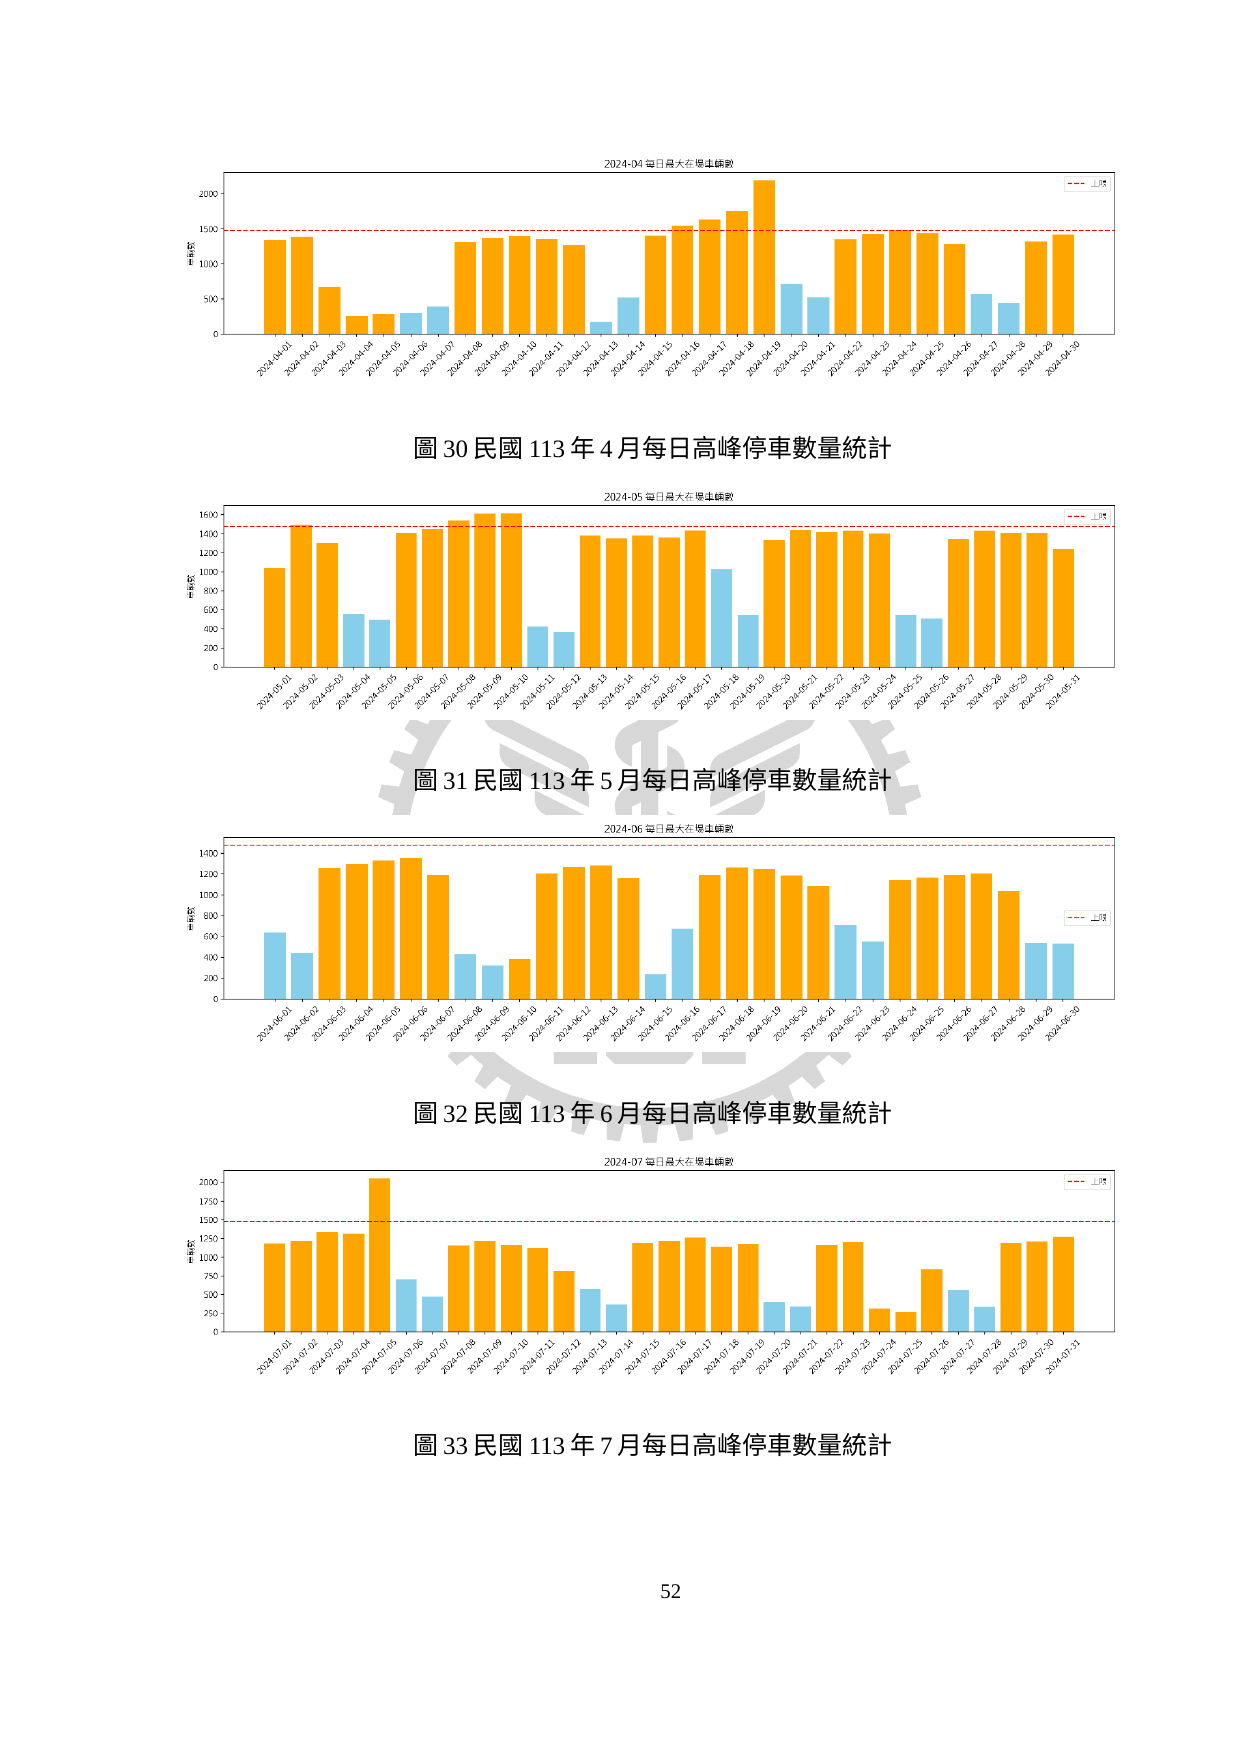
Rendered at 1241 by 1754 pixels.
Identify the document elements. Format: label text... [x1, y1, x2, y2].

picture [177, 1148, 1123, 1385]
text 圖32 民國113年6月每日高峰停車數量統計 [187, 1092, 1097, 1130]
text 圖30 民國113年4月每日高峰停車數量統計 [187, 427, 1097, 465]
picture [177, 483, 1123, 720]
picture [177, 815, 1123, 1052]
text 圖31 民國113年5月每日高峰停車數量統計 [187, 760, 1097, 797]
picture [177, 150, 1123, 387]
text 圖33 民國113年7月每日高峰停車數量統計 [187, 1425, 1097, 1462]
